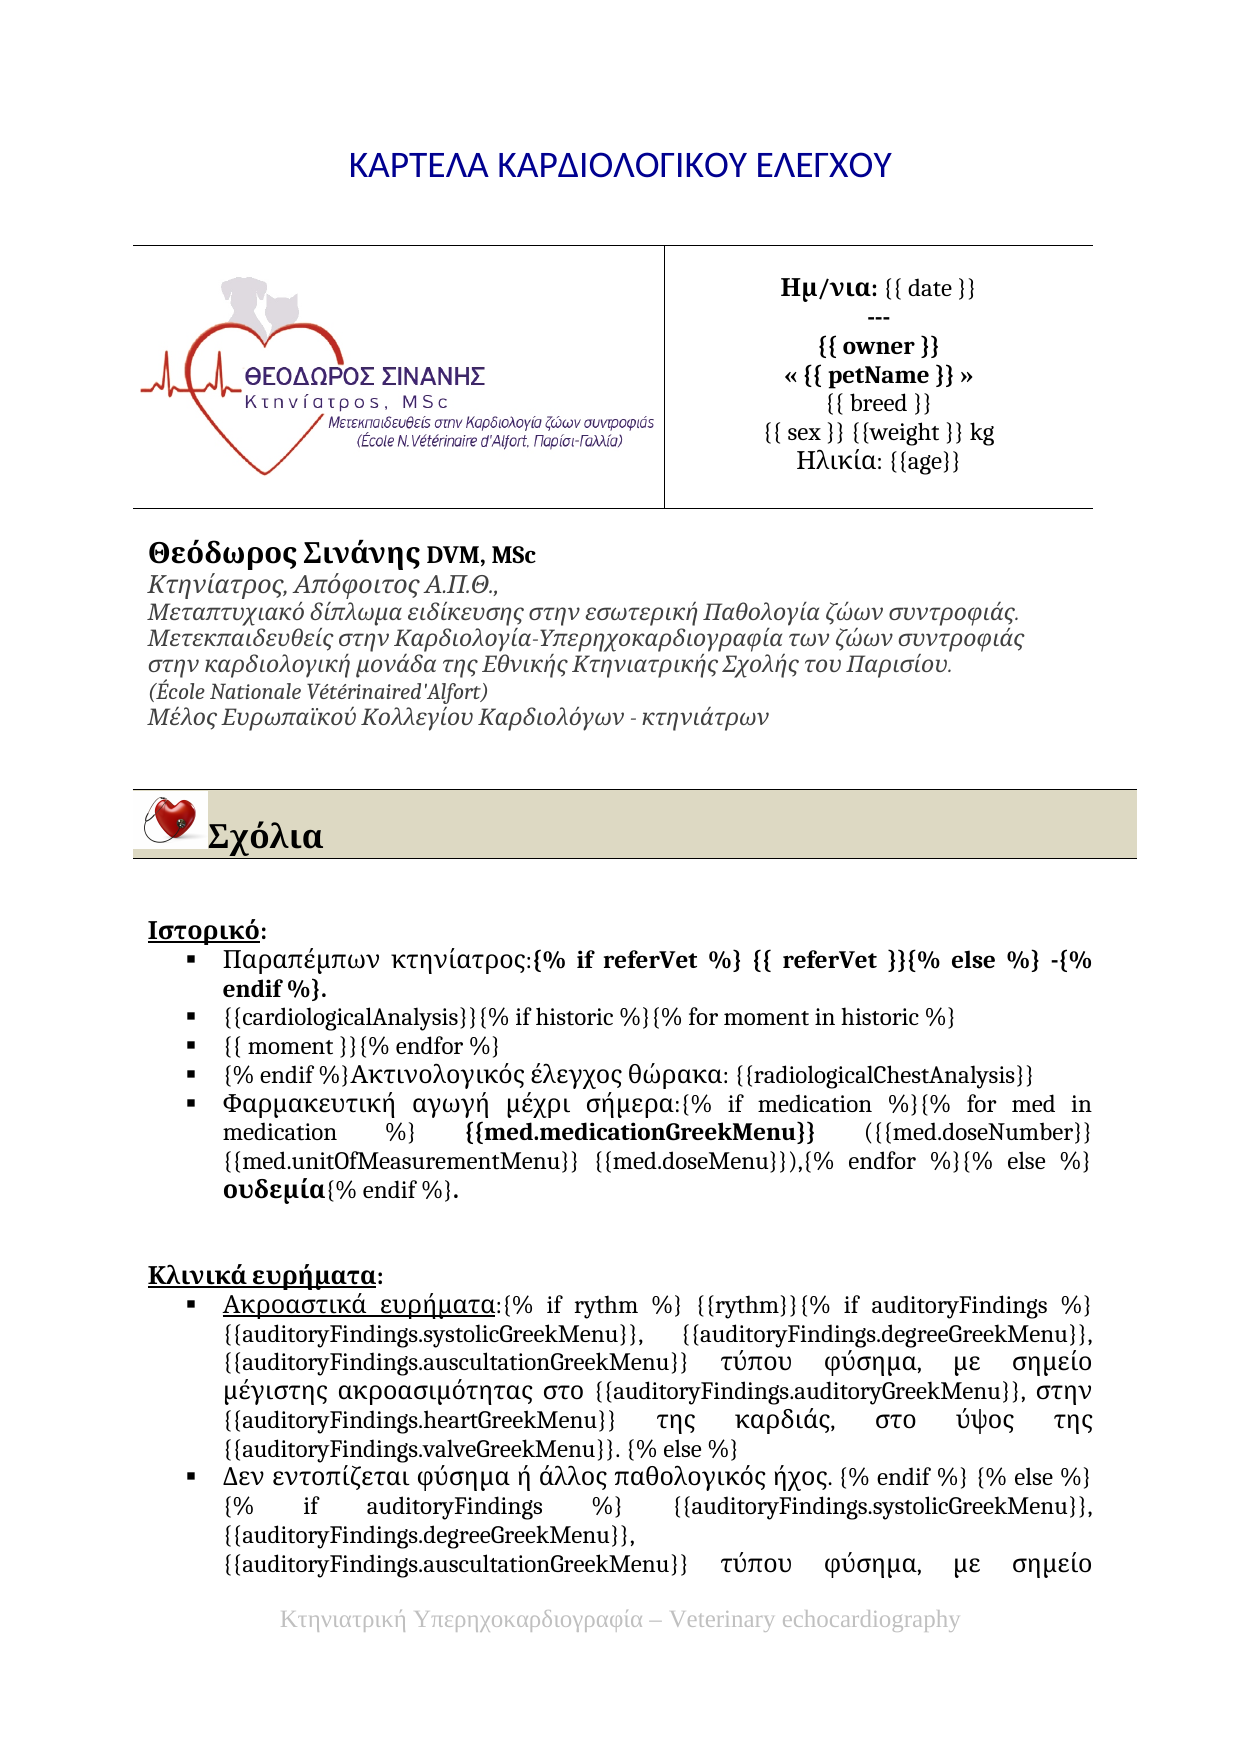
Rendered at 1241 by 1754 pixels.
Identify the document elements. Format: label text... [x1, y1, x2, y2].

text Ιστορικό: [148, 917, 1092, 946]
text Μεταπτυχιακό δίπλωμα ειδίκευσης στην εσωτερική Παθολογία ζώων συντροφιάς. [148, 599, 1092, 626]
picture [132, 791, 208, 849]
list {{cardiologicalAnalysis}}{% if historic %}{% for moment in historic %} [185, 1003, 1092, 1032]
list Ακροαστικά ευρήματα:{% if rythm %} {{rythm}}{% if auditoryFindings %} {{auditoryFindings.systolicGreekMenu}}, {{auditoryFindings.degreeGreekMenu}}, {{auditoryFindings.auscultationGreekMenu}} τύπου φύσημα, με σημείο μέγιστης ακροασιμότητας στο {{auditoryFindings.auditoryGreekMenu}}, στην {{auditoryFindings.heartGreekMenu}} της καρδιάς, στο ύψος της {{auditoryFindings.valveGreekMenu}}. {% else %} [185, 1291, 1092, 1463]
table_header Ημ/νια: {{ date }} --- {{ owner }} « {{ petName }} » {{ breed }} {{ sex }} {{weight }} kg Ηλικία: {{age}} [665, 246, 1093, 507]
text στην καρδιολογική μονάδα της Εθνικής Κτηνιατρικής Σχολής του Παρισίου. [148, 652, 1092, 678]
table_header [133, 246, 664, 507]
subtitle ΚΑΡΤΕΛΑ καρδιολογικου ελεγχου [148, 141, 1092, 187]
text (École Nationale Vétérinaired'Alfort) [148, 678, 1092, 705]
list {{ moment }}{% endfor %} [185, 1032, 1092, 1061]
list {% endif %}Ακτινολογικός έλεγχος θώρακα: {{radiologicalChestAnalysis}} [185, 1061, 1092, 1089]
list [185, 1463, 1092, 1578]
text Μετεκπαιδευθείς στην Καρδιολογία-Υπερηχοκαρδιογραφία των ζώων συντροφιάς [148, 626, 1092, 652]
text Σχόλια [133, 790, 1137, 858]
list Παραπέμπων κτηνίατρος:{% if referVet %} {{ referVet }}{% else %} -{% endif %}. [185, 946, 1092, 1003]
list Φαρμακευτική αγωγή μέχρι σήμερα:{% if medication %}{% for med in medication %} {{med.medicationGreekMenu}} ({{med.doseNumber}} {{med.unitOfMeasurementMenu}} {{med.doseMenu}}),{% endfor %}{% else %} ουδεμία{% endif %}. [185, 1089, 1092, 1204]
picture [140, 274, 655, 481]
text Κλινικά ευρήματα: [148, 1262, 1092, 1291]
text Κτηνίατρος, Απόφοιτος Α.Π.Θ., [148, 571, 1092, 599]
text Θεόδωρος Σινάνης DVM, MSc [148, 537, 1092, 571]
text Μέλος Ευρωπαϊκού Κολλεγίου Καρδιολόγων - κτηνιάτρων [148, 705, 1092, 731]
